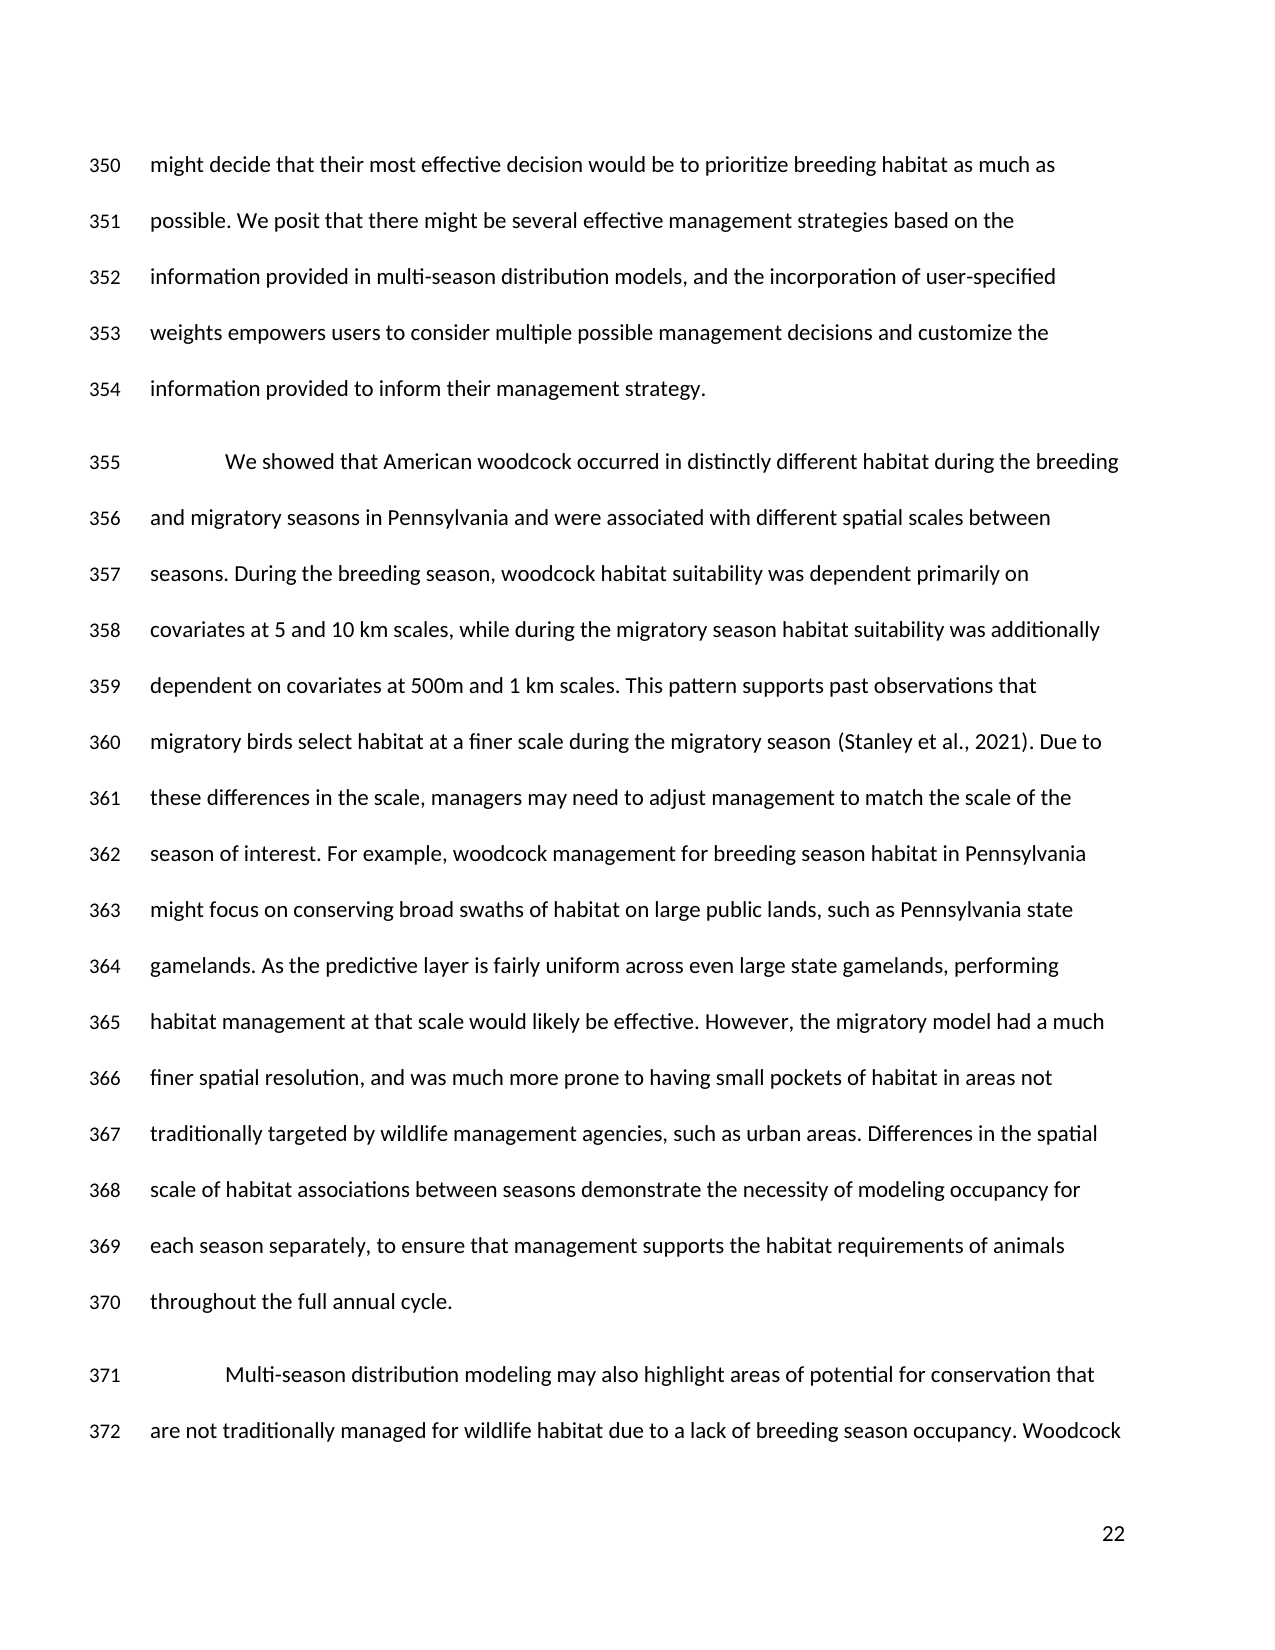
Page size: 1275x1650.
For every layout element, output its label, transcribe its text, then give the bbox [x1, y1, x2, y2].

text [150, 1360, 1125, 1444]
text We showed that American woodcock occurred in distinctly different habitat during the breeding and migratory seasons in Pennsylvania and were associated with different spatial scales between seasons. During the breeding season, woodcock habitat suitability was dependent primarily on covariates at 5 and 10 km scales, while during the migratory season habitat suitability was additionally dependent on covariates at 500m and 1 km scales. This pattern supports past observations that migratory birds select habitat at a finer scale during the migratory season (Stanley et al., 2021). Due to these differences in the scale, managers may need to adjust management to match the scale of the season of interest. For example, woodcock management for breeding season habitat in Pennsylvania might focus on conserving broad swaths of habitat on large public lands, such as Pennsylvania state gamelands. As the predictive layer is fairly uniform across even large state gamelands, performing habitat management at that scale would likely be effective. However, the migratory model had a much finer spatial resolution, and was much more prone to having small pockets of habitat in areas not traditionally targeted by wildlife management agencies, such as urban areas. Differences in the spatial scale of habitat associations between seasons demonstrate the necessity of modeling occupancy for each season separately, to ensure that management supports the habitat requirements of animals throughout the full annual cycle. [150, 447, 1125, 1316]
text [150, 150, 1125, 402]
